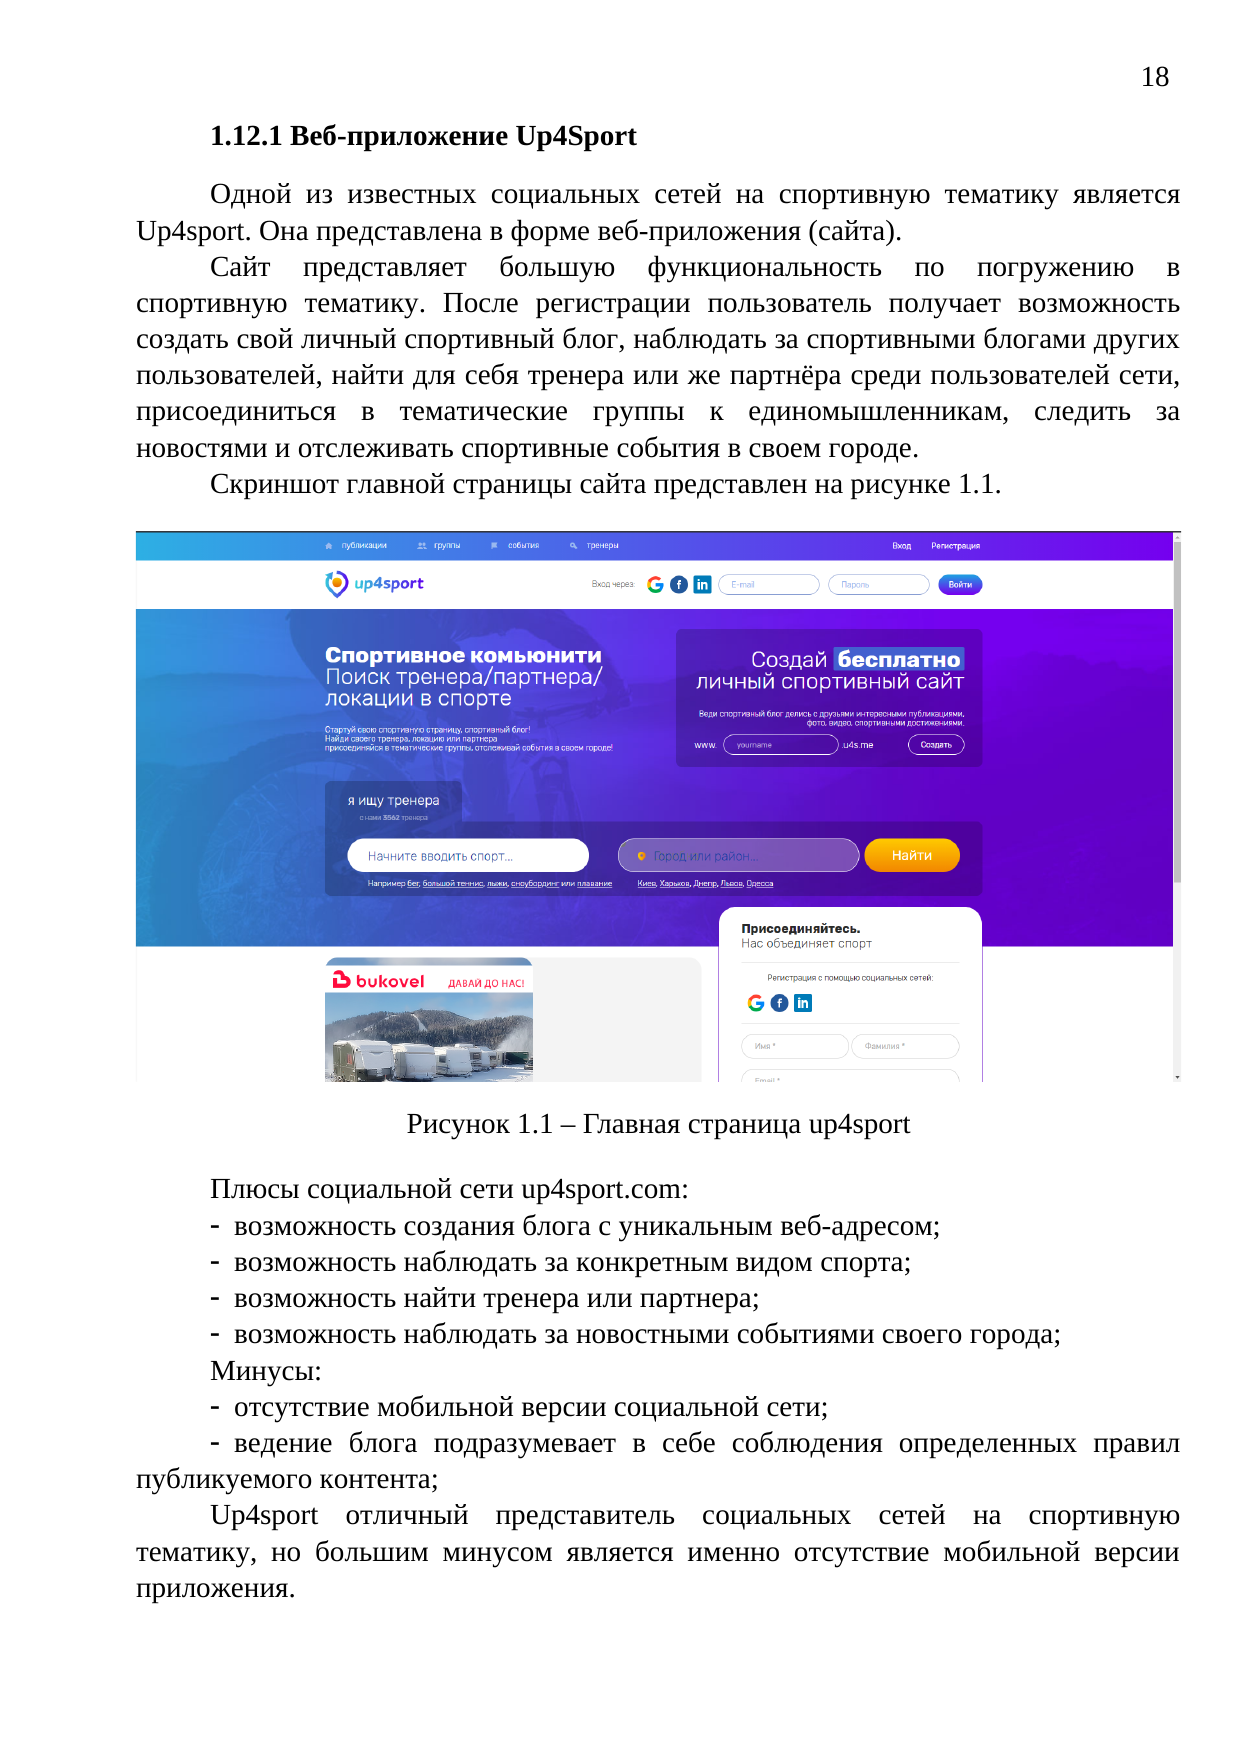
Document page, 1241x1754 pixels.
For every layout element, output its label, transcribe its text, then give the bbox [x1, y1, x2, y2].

text возможность наблюдать за конкретным видом спорта; [136, 1244, 1181, 1278]
text возможность создания блога с уникальным веб-адресом; [136, 1208, 1181, 1241]
list Скриншот главной страницы сайта представлен на рисунке 1.1. [136, 466, 1181, 499]
title Рисунок 1.1 – Главная страница up4sport [136, 1106, 1181, 1140]
picture [135, 531, 1182, 1082]
text ведение блога подразумевает в себе соблюдения определенных правил публикуемого контента; [136, 1425, 1181, 1495]
list Сайт представляет большую функциональность по погружению в спортивную тематику. После регистрации пользователь получает возможность создать свой личный спортивный блог, наблюдать за спортивными блогами других пользователей, найти для себя тренера или же партнёра среди пользователей сети, присоединиться в тематические группы к единомышленникам, следить за новостями и отслеживать спортивные события в своем городе. [136, 249, 1181, 463]
list Плюсы социальной сети up4sport.com: [136, 1172, 1181, 1205]
text отсутствие мобильной версии социальной сети; [136, 1389, 1181, 1422]
list Up4sport отличный представитель социальных сетей на спортивную тематику, но большим минусом является именно отсутствие мобильной версии приложения. [136, 1497, 1181, 1603]
text возможность найти тренера или партнера; [136, 1280, 1181, 1314]
list Минусы: [136, 1353, 1181, 1386]
text возможность наблюдать за новостными событиями своего города; [136, 1316, 1181, 1350]
text 1.12.1 Веб-приложение Up4Sport [136, 118, 1181, 152]
list Одной из известных социальных сетей на спортивную тематику является Up4sport. Она представлена в форме веб-приложения (сайта). [136, 177, 1181, 246]
